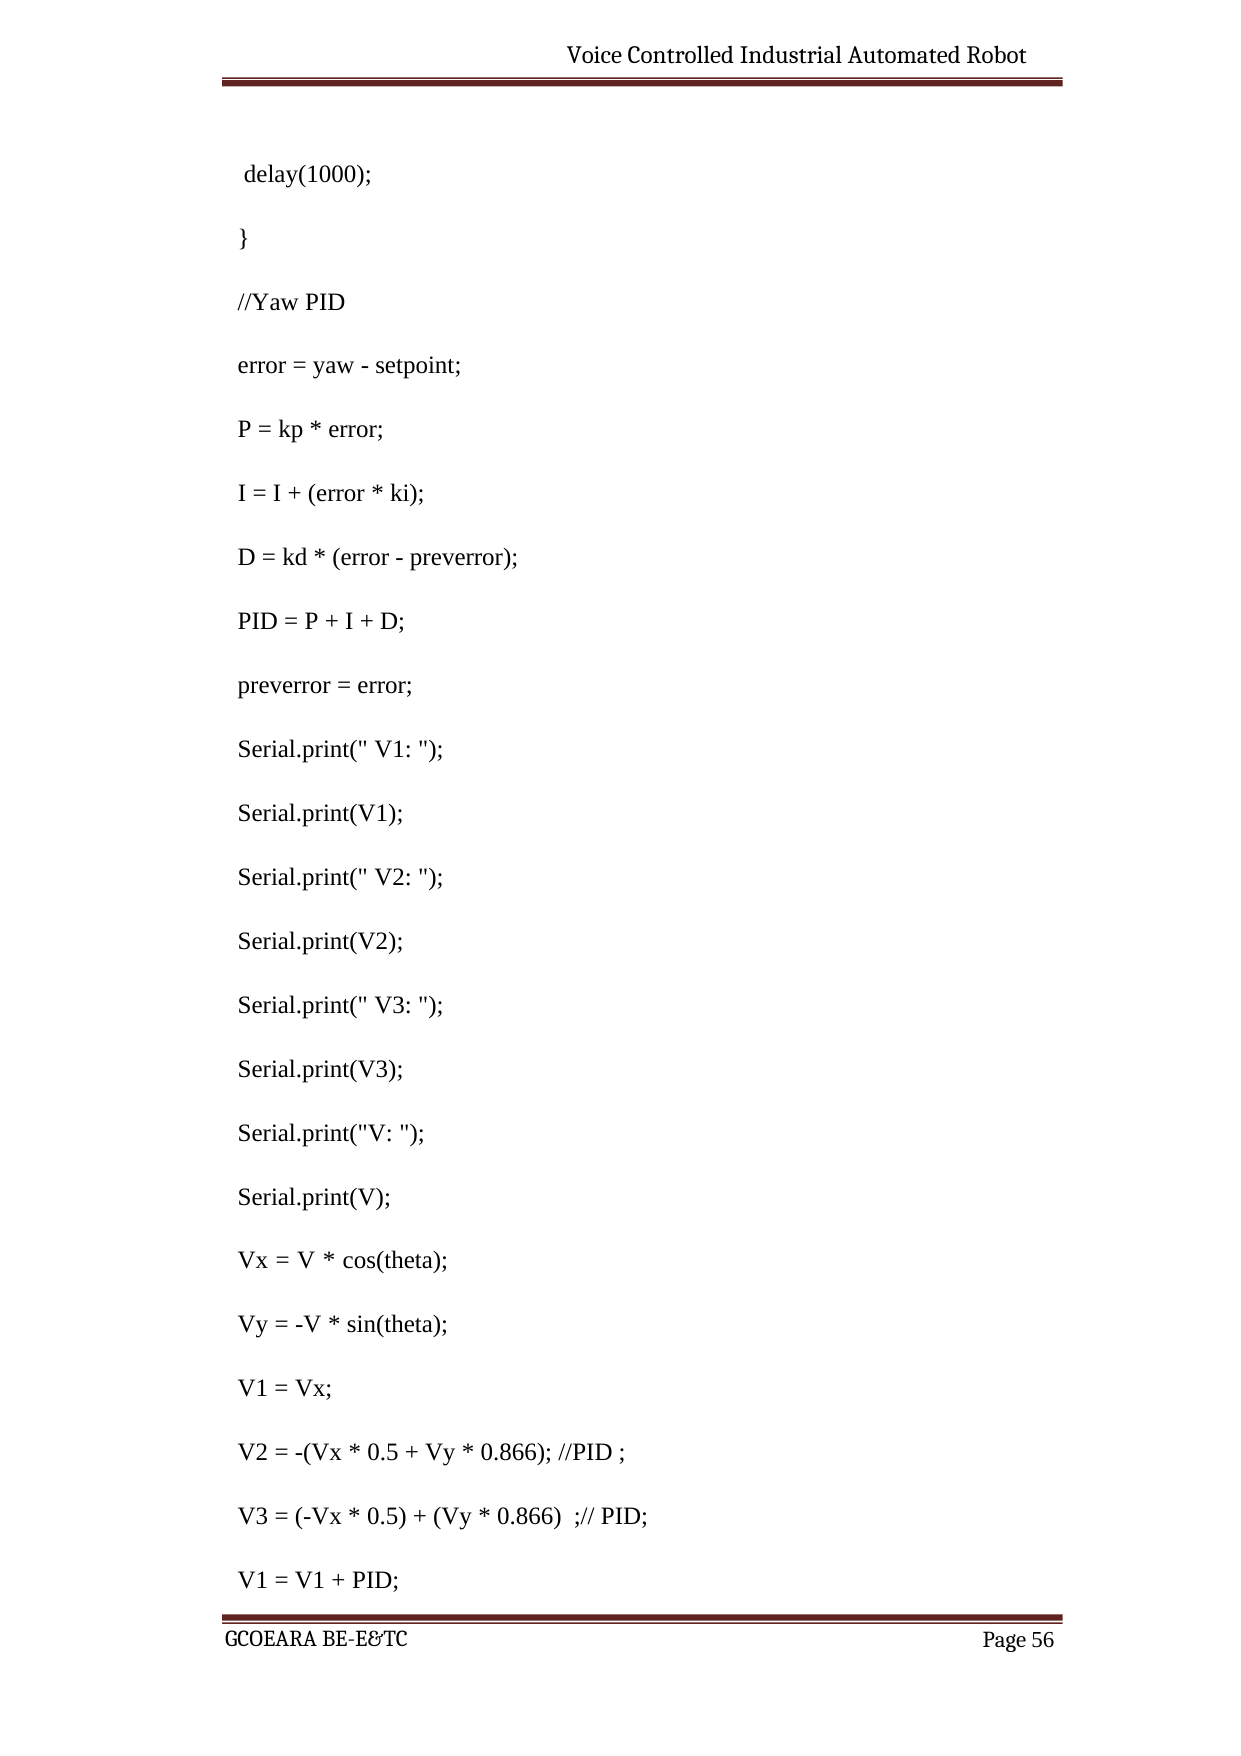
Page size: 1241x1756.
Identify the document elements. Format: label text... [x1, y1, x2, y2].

text } [237, 223, 1205, 251]
text Serial.print(V); [237, 1182, 444, 1210]
text Vx = V * cos(theta); Vy = -V * sin(theta); V1 = Vx; [237, 1245, 448, 1402]
text V3 = (-Vx * 0.5) + (Vy * 0.866) ;// PID; V1 = V1 + PID; [237, 1466, 658, 1593]
text Serial.print(V1); [237, 798, 444, 827]
text D = kd * (error - preverror); PID = P + I + D; [237, 542, 521, 635]
text //Yaw PID [237, 287, 1205, 315]
text V2 = -(Vx * 0.5 + Vy * 0.866); //PID ; [237, 1438, 1205, 1466]
text Serial.print(" V2: "); [237, 862, 444, 891]
text delay(1000); [244, 159, 1205, 187]
text error = yaw - setpoint; [237, 351, 462, 379]
text I = I + (error * ki); [238, 479, 1205, 507]
text Serial.print(V2); [237, 926, 444, 954]
text preverror = error; [237, 670, 444, 699]
text Serial.print(V3); [237, 1054, 444, 1082]
text Serial.print(" V1: "); [237, 734, 444, 763]
text Serial.print(" V3: "); [237, 990, 444, 1018]
text Serial.print("V: "); [237, 1118, 444, 1146]
text P = kp * error; [237, 414, 462, 443]
